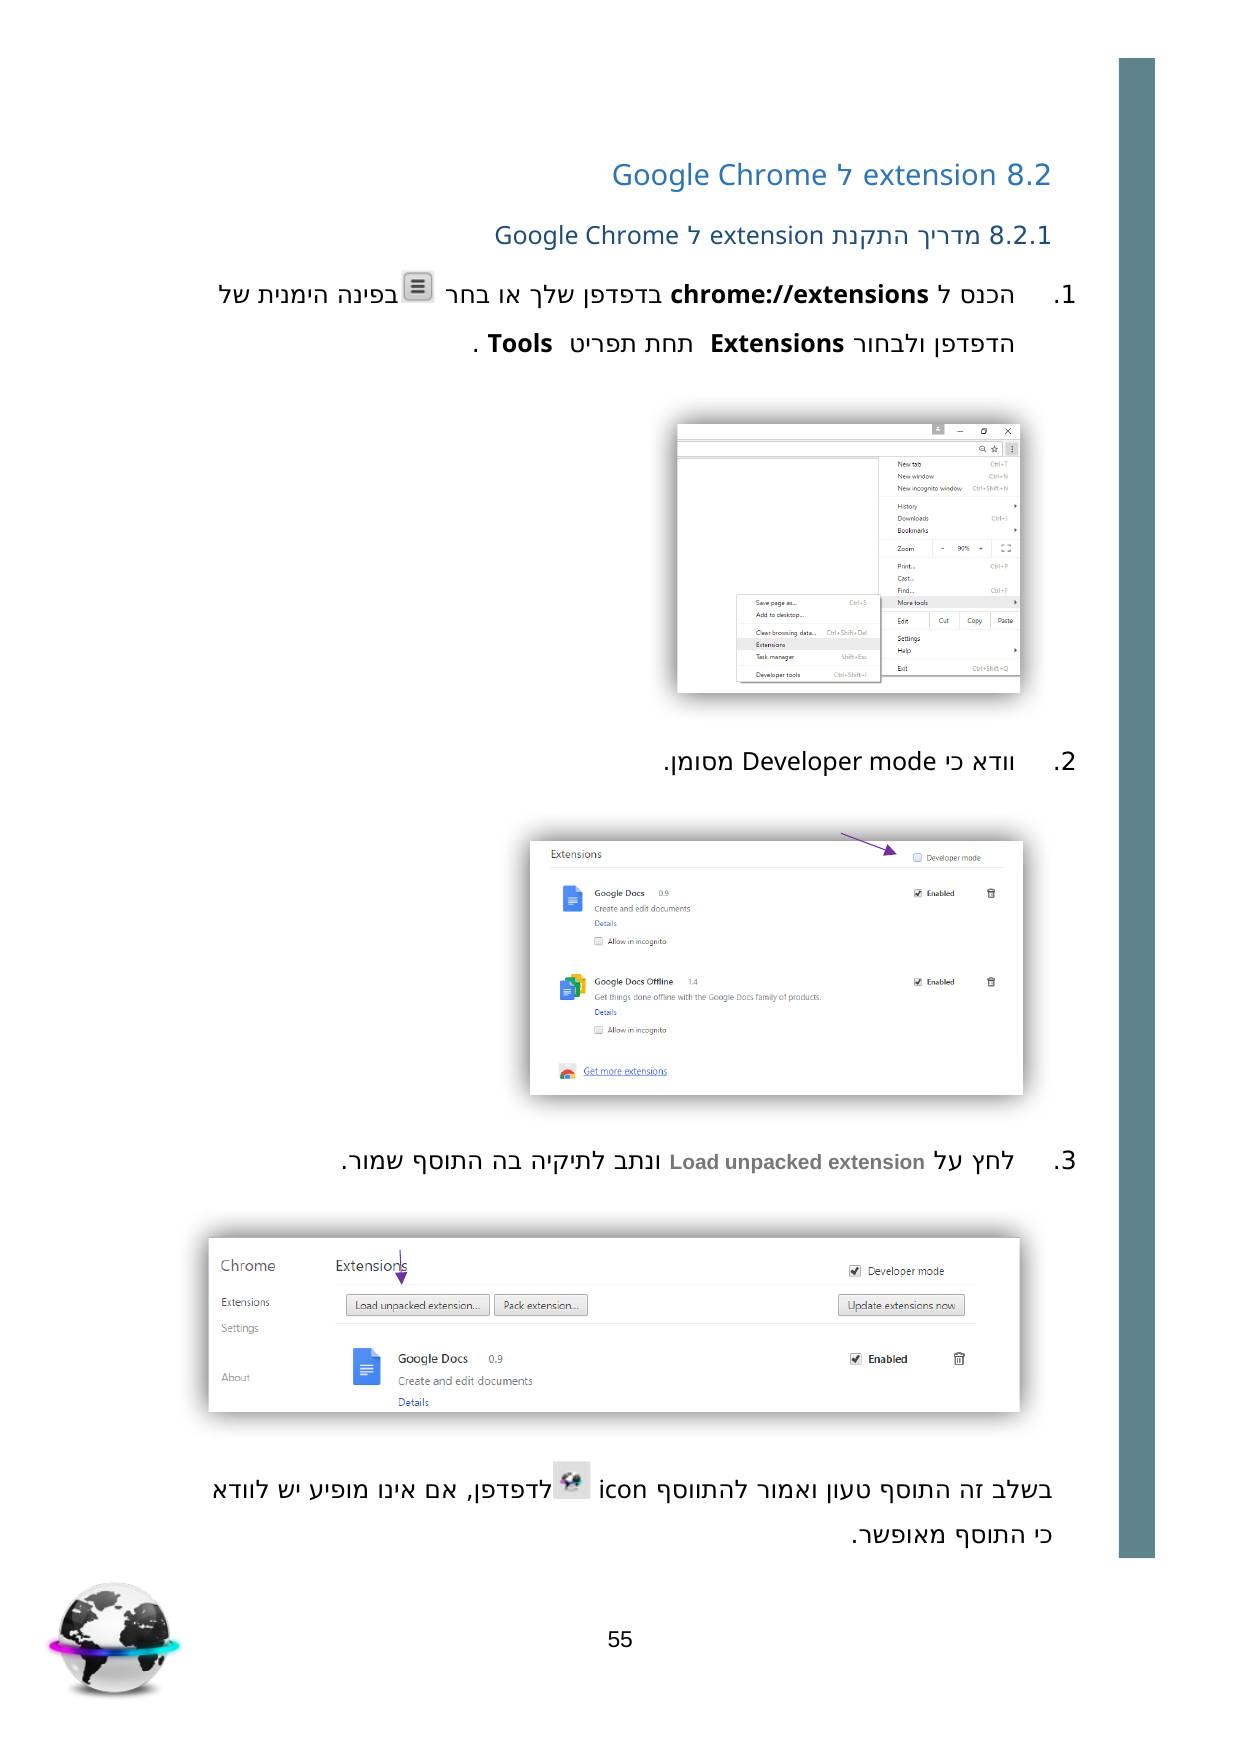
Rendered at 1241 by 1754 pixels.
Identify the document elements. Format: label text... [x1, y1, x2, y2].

list וודא כי Developer mode מסומן. [187, 744, 1053, 778]
picture [398, 268, 438, 304]
picture [530, 841, 1023, 1095]
picture [208, 1237, 1020, 1412]
picture [553, 1461, 591, 1499]
list הכנס ל chrome://extensions בדפדפן שלך או בחר בפינה הימנית של הדפדפן ולבחור Extensions תחת תפריט Tools . [187, 269, 1053, 360]
list לחץ על Load unpacked extension ונתב לתיקיה בה התוסף שמור. [187, 1146, 1053, 1175]
picture [677, 424, 1021, 693]
picture [41, 1565, 188, 1711]
subtitle 8.2 extension ל Google Chrome [187, 154, 1053, 194]
subtitle 8.2.1 מדריך התקנת extension ל Google Chrome [187, 218, 1053, 252]
text בשלב זה התוסף טעון ואמור להתווסף icon לדפדפן, אם אינו מופיע יש לוודא כי התוסף מאופשר. [187, 1461, 1053, 1549]
